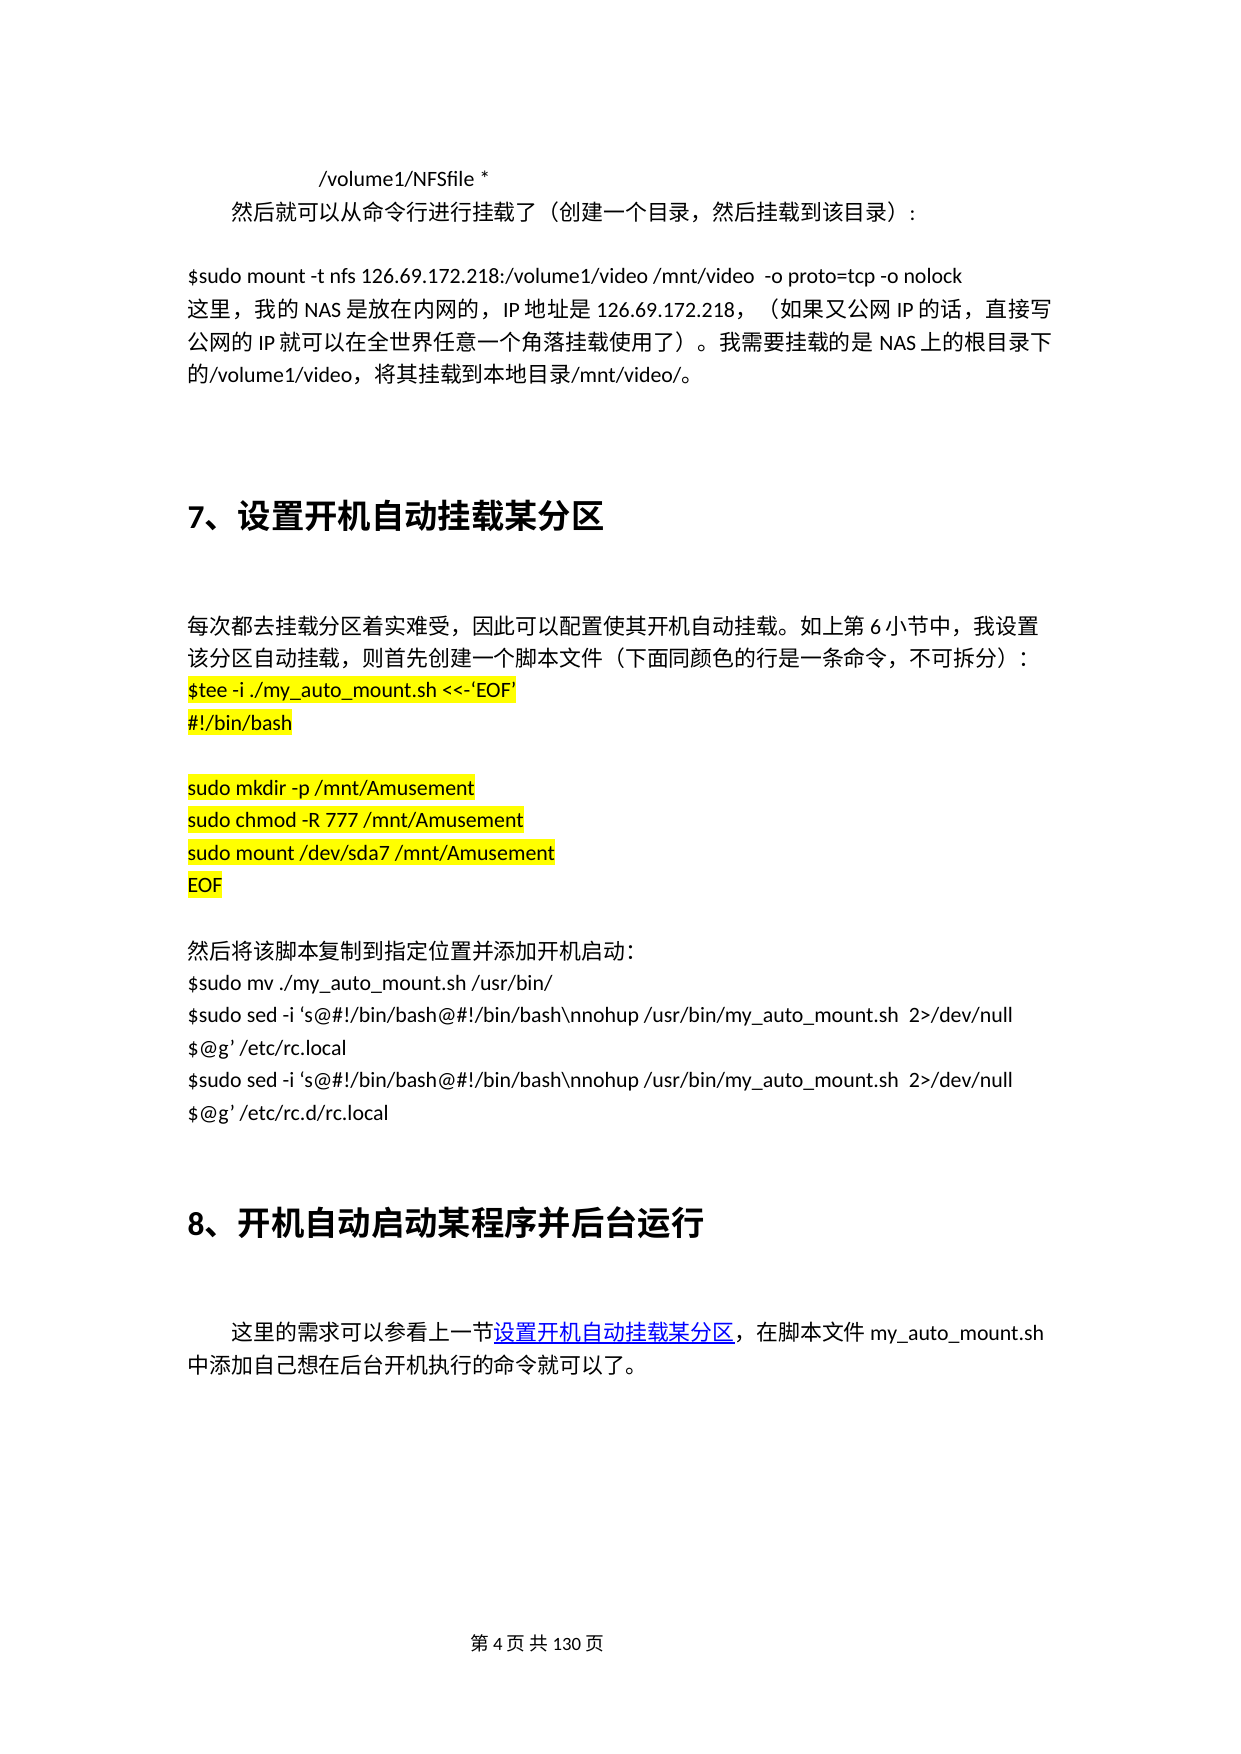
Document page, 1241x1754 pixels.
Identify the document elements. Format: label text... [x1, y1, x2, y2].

text $sudo sed -i ‘s@#!/bin/bash@#!/bin/bash\nnohup /usr/bin/my_auto_mount.sh 2>/dev/null $@g’ /etc/rc.local [187, 998, 1053, 1063]
text EOF [187, 868, 1053, 901]
text 然后将该脚本复制到指定位置并添加开机启动： [187, 933, 1053, 966]
text 每次都去挂载分区着实难受，因此可以配置使其开机自动挂载。如上第6小节中，我设置该分区自动挂载，则首先创建一个脚本文件（下面同颜色的行是一条命令，不可拆分）： [187, 608, 1053, 673]
text $sudo sed -i ‘s@#!/bin/bash@#!/bin/bash\nnohup /usr/bin/my_auto_mount.sh 2>/dev/null $@g’ /etc/rc.d/rc.local [187, 1063, 1053, 1128]
text 这里，我的NAS是放在内网的，IP地址是126.69.172.218，（如果又公网IP的话，直接写公网的IP就可以在全世界任意一个角落挂载使用了）。我需要挂载的是NAS上的根目录下的/volume1/video，将其挂载到本地目录/mnt/video/。 [187, 292, 1053, 389]
text sudo mount /dev/sda7 /mnt/Amusement [187, 836, 1053, 868]
text /volume1/NFSfile * [187, 162, 1053, 194]
text 这里的需求可以参看上一节设置开机自动挂载某分区，在脚本文件my_auto_mount.sh中添加自己想在后台开机执行的命令就可以了。 [187, 1315, 1053, 1380]
text #!/bin/bash [187, 706, 1053, 738]
text 然后就可以从命令行进行挂载了（创建一个目录，然后挂载到该目录）: [187, 194, 1053, 227]
text sudo mkdir -p /mnt/Amusement [187, 771, 1053, 803]
text $sudo mv ./my_auto_mount.sh /usr/bin/ [187, 966, 1053, 998]
text sudo chmod -R 777 /mnt/Amusement [187, 803, 1053, 836]
text $tee -i ./my_auto_mount.sh <<-‘EOF’ [187, 673, 1053, 706]
text $sudo mount -t nfs 126.69.172.218:/volume1/video /mnt/video -o proto=tcp -o nolock [187, 259, 1053, 292]
subtitle 7、设置开机自动挂载某分区 [187, 482, 1053, 547]
subtitle 8、开机自动启动某程序并后台运行 [187, 1188, 1053, 1253]
